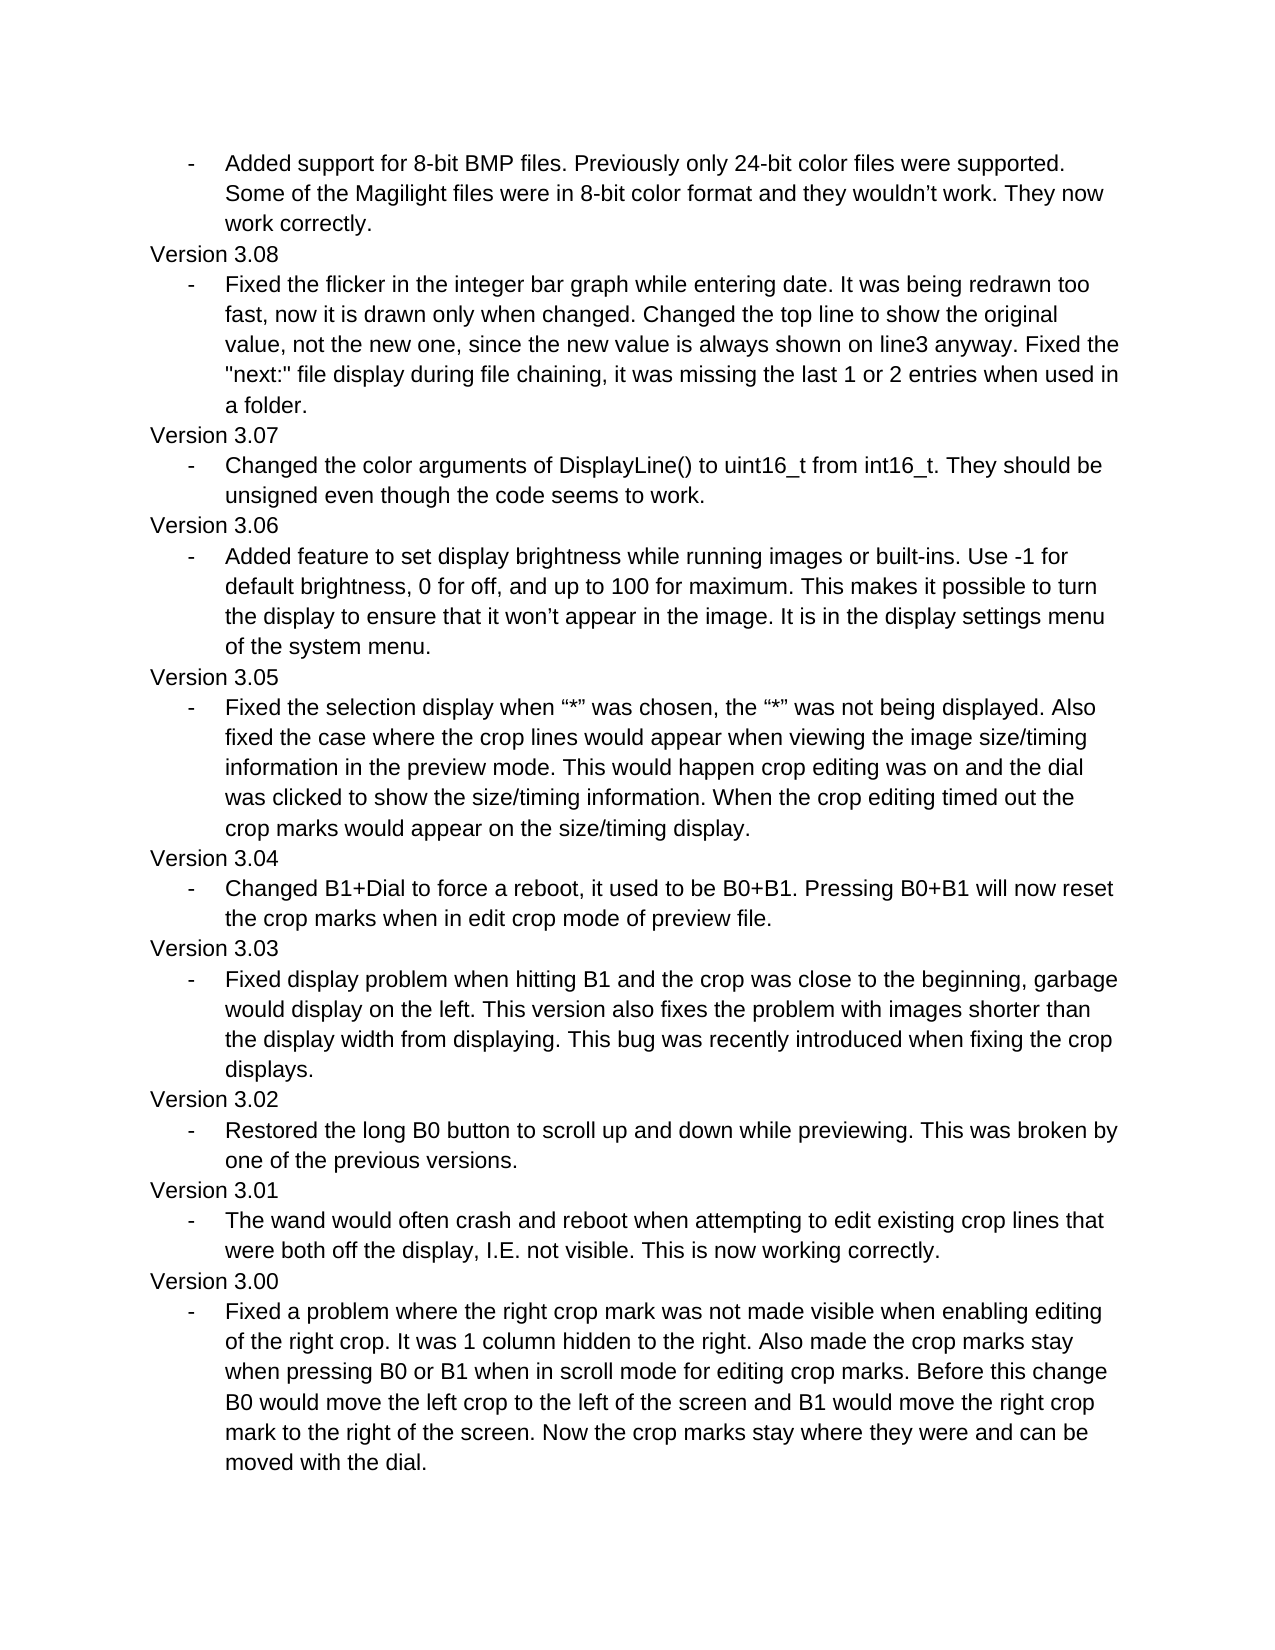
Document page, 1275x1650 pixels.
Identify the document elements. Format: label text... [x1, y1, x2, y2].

text Version 3.03 [150, 935, 1125, 962]
list Added feature to set display brightness while running images or built-ins. Use -1 for default brightness, 0 for off, and up to 100 for maximum. This makes it possible to turn the display to ensure that it won’t appear in the image. It is in the display settings menu of the system menu. [187, 543, 1125, 660]
text Version 3.08 [150, 241, 1125, 267]
text Version 3.07 [150, 422, 1125, 448]
list Fixed the selection display when “*” was chosen, the “*” was not being displayed. Also fixed the case where the crop lines would appear when viewing the image size/timing information in the preview mode. This would happen crop editing was on and the dial was clicked to show the size/timing information. When the crop editing timed out the crop marks would appear on the size/timing display. [187, 694, 1125, 841]
list Added support for 8-bit BMP files. Previously only 24-bit color files were supported. Some of the Magilight files were in 8-bit color format and they wouldn’t work. They now work correctly. [187, 150, 1125, 237]
list The wand would often crash and reboot when attempting to edit existing crop lines that were both off the display, I.E. not visible. This is now working correctly. [187, 1207, 1125, 1264]
list Restored the long B0 button to scroll up and down while previewing. This was broken by one of the previous versions. [187, 1117, 1125, 1173]
text Version 3.05 [150, 663, 1125, 690]
text Version 3.00 [150, 1268, 1125, 1294]
text Version 3.02 [150, 1086, 1125, 1113]
text Version 3.04 [150, 845, 1125, 871]
text Version 3.06 [150, 512, 1125, 539]
list Fixed the flicker in the integer bar graph while entering date. It was being redrawn too fast, now it is drawn only when changed. Changed the top line to show the original value, not the new one, since the new value is always shown on line3 anyway. Fixed the "next:" file display during file chaining, it was missing the last 1 or 2 entries when used in a folder. [187, 271, 1125, 418]
list Changed the color arguments of DisplayLine() to uint16_t from int16_t. They should be unsigned even though the code seems to work. [187, 452, 1125, 509]
list Fixed display problem when hitting B1 and the crop was close to the beginning, garbage would display on the left. This version also fixes the problem with images shorter than the display width from displaying. This bug was recently introduced when fixing the crop displays. [187, 966, 1125, 1083]
list Fixed a problem where the right crop mark was not made visible when enabling editing of the right crop. It was 1 column hidden to the right. Also made the crop marks stay when pressing B0 or B1 when in scroll mode for editing crop marks. Before this change B0 would move the left crop to the left of the screen and B1 would move the right crop mark to the right of the screen. Now the crop marks stay where they were and can be moved with the dial. [187, 1298, 1125, 1475]
text Version 3.01 [150, 1177, 1125, 1203]
list Changed B1+Dial to force a reboot, it used to be B0+B1. Pressing B0+B1 will now reset the crop marks when in edit crop mode of preview file. [187, 875, 1125, 932]
